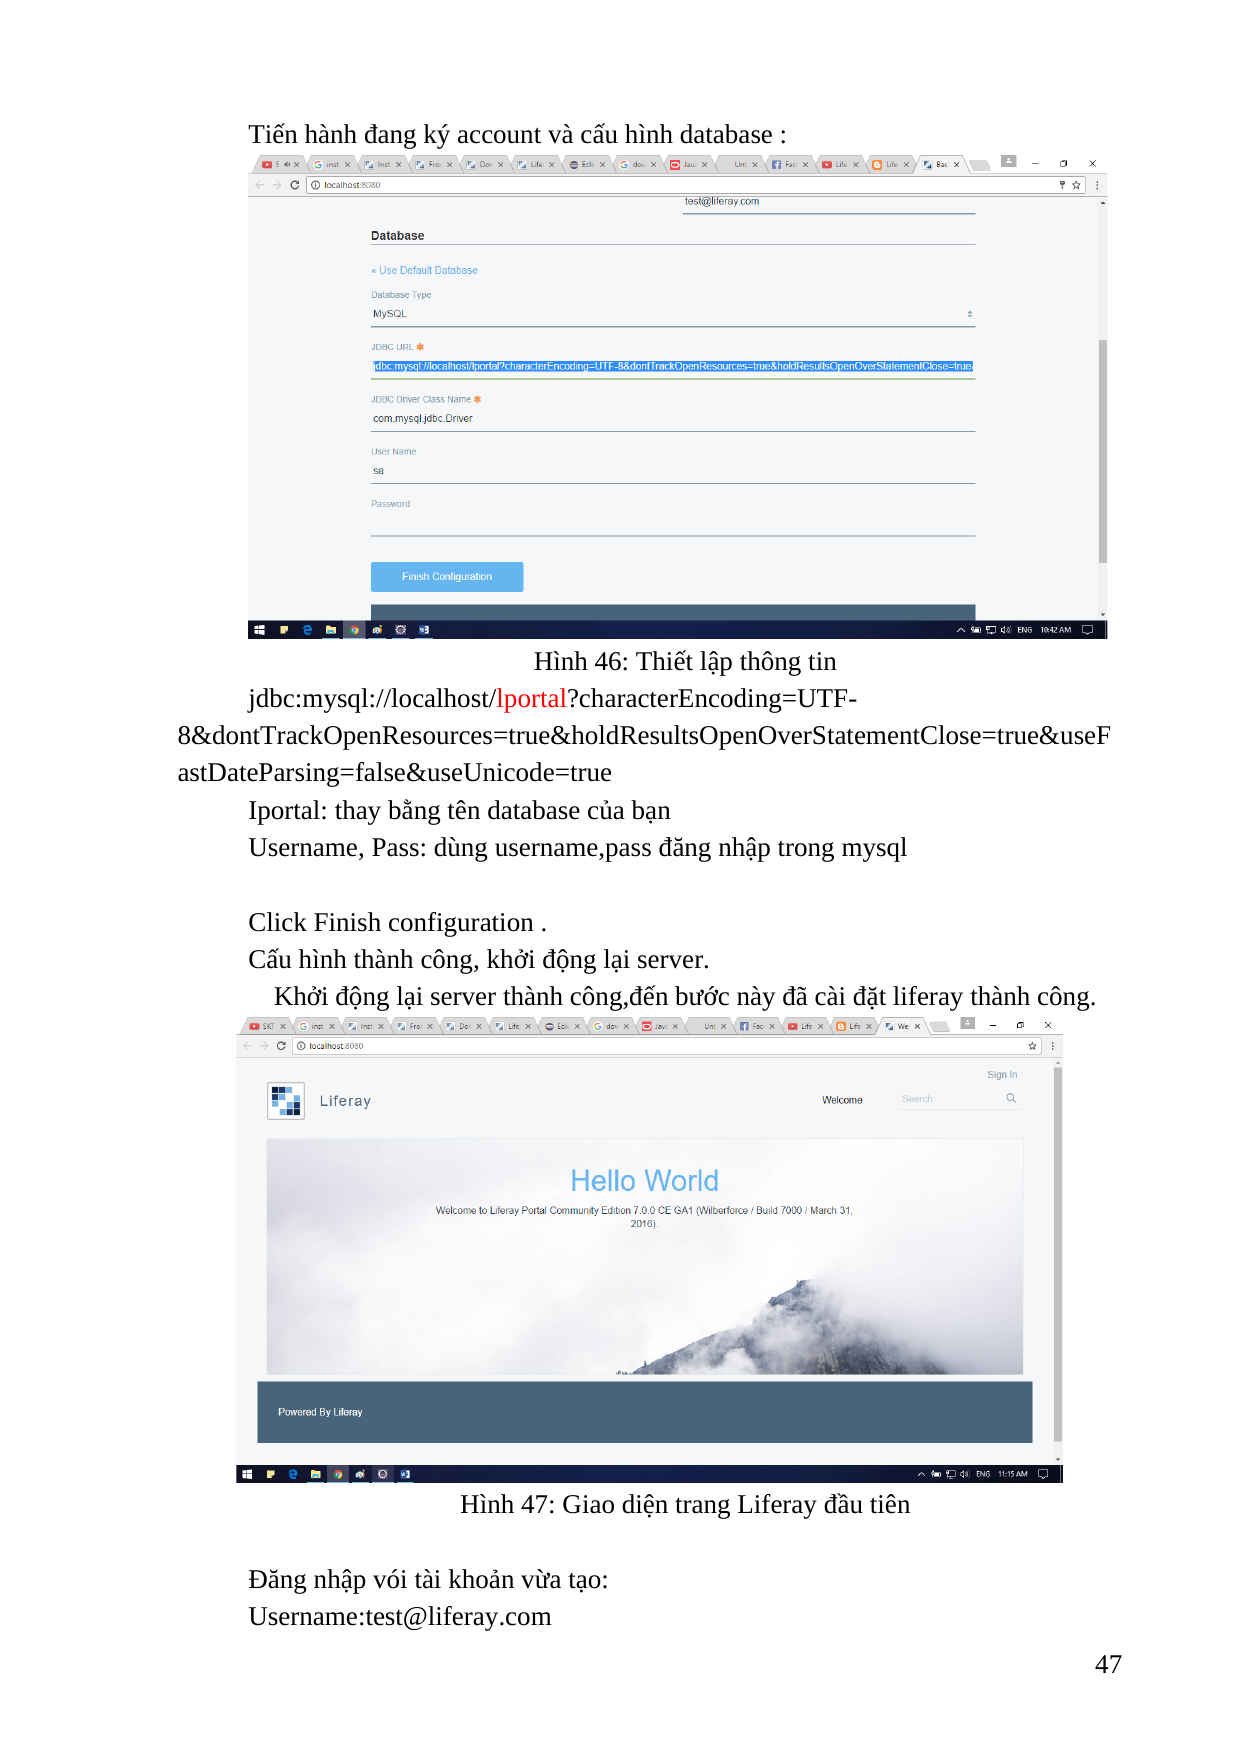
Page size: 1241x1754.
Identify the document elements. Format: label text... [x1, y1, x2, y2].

text Hình 47: Giao diện trang Liferay đầu tiên [177, 1488, 1122, 1519]
picture [236, 1017, 1063, 1483]
text Hình 46: Thiết lập thông tin [177, 645, 1122, 676]
text Username:test@liferay.com [177, 1600, 1122, 1631]
text Tiến hành đang ký account và cấu hình database : [177, 118, 1122, 149]
text Đăng nhập vói tài khoản vừa tạo: [177, 1563, 1122, 1594]
picture [248, 155, 1108, 639]
text Click Finish configuration . [177, 906, 1122, 937]
text Cấu hình thành công, khởi động lại server. [177, 943, 1122, 974]
text Username, Pass: dùng username,pass đăng nhập trong mysql [177, 831, 1122, 862]
text Iportal: thay bằng tên database của bạn [177, 794, 1122, 825]
text jdbc:mysql://localhost/lportal?characterEncoding=UTF-8&dontTrackOpenResources=true&holdResultsOpenOverStatementClose=true&useFastDateParsing=false&useUnicode=true [177, 682, 1122, 788]
